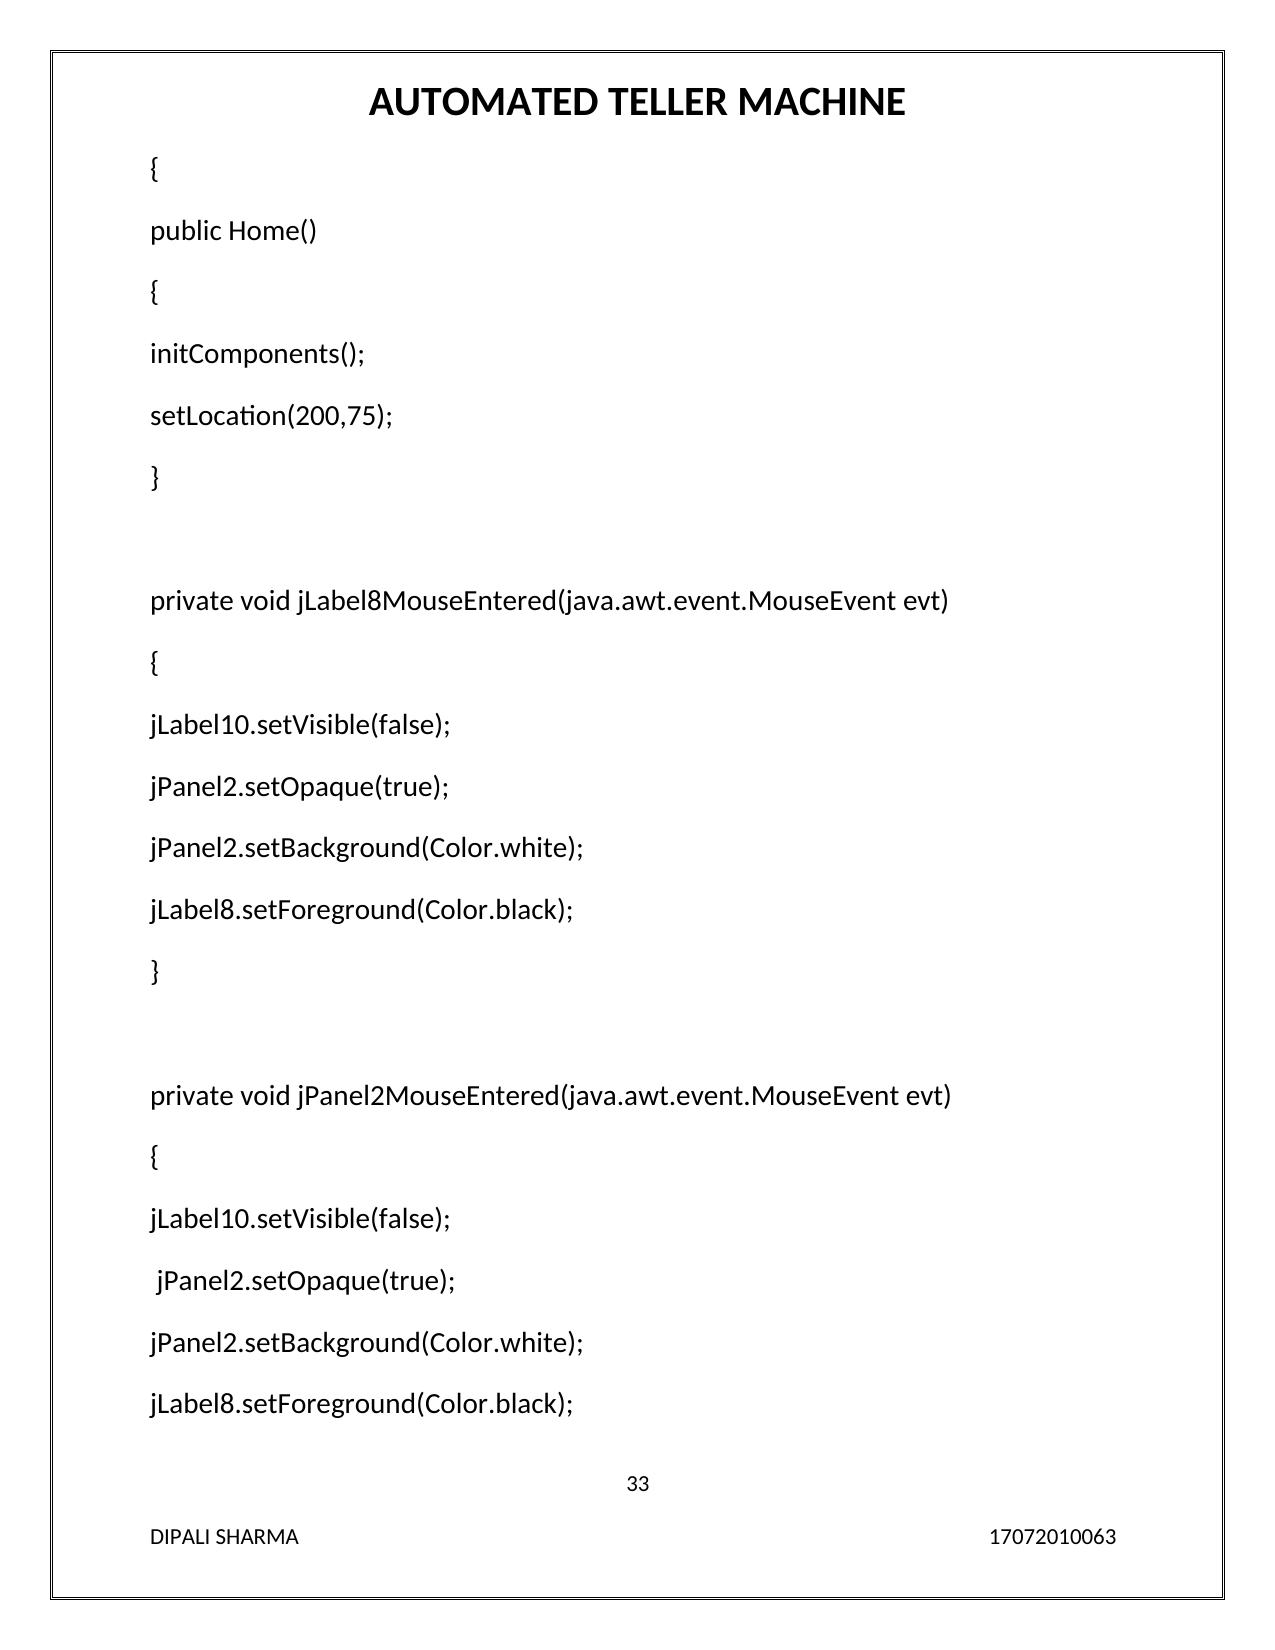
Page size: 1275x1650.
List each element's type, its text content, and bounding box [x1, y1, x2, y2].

text { [150, 644, 1125, 680]
text jPanel2.setOpaque(true); [150, 768, 1125, 803]
text initComponents(); [150, 335, 1125, 371]
text jLabel8.setForeground(Color.black); [150, 1385, 1125, 1421]
text { [150, 273, 1125, 309]
text private void jPanel2MouseEntered(java.awt.event.MouseEvent evt) [150, 1077, 1125, 1112]
text jPanel2.setOpaque(true); [150, 1262, 1125, 1297]
text } [150, 459, 1125, 494]
text jPanel2.setBackground(Color.white); [150, 829, 1125, 865]
text setLocation(200,75); [150, 397, 1125, 433]
text jLabel8.setForeground(Color.black); [150, 891, 1125, 927]
text public Home() [150, 212, 1125, 247]
text { [150, 1138, 1125, 1174]
text } [150, 953, 1125, 989]
text jLabel10.setVisible(false); [150, 706, 1125, 742]
text private void jLabel8MouseEntered(java.awt.event.MouseEvent evt) [150, 582, 1125, 618]
text { [150, 150, 1125, 186]
text jLabel10.setVisible(false); [150, 1200, 1125, 1236]
text jPanel2.setBackground(Color.white); [150, 1324, 1125, 1359]
